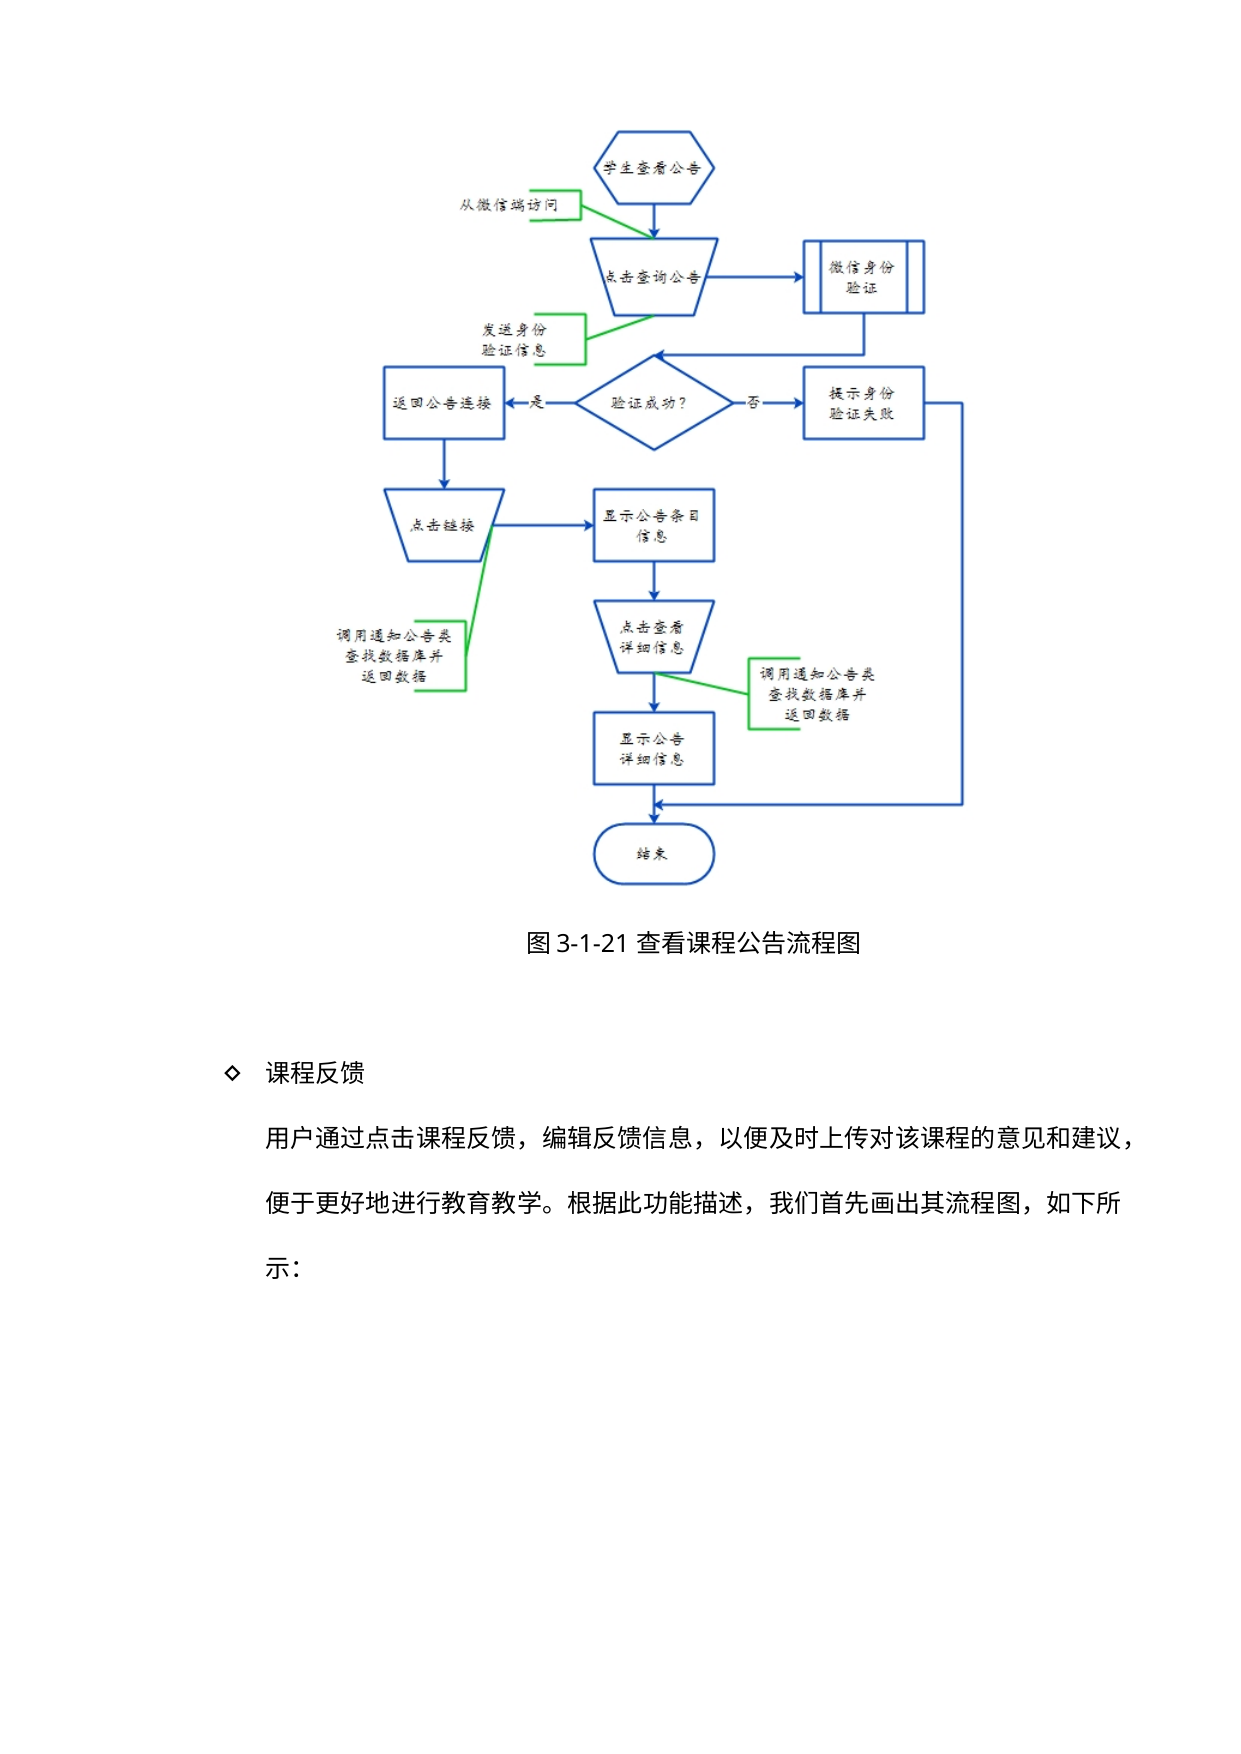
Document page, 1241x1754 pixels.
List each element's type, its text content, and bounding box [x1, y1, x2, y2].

list 课程反馈 [221, 1039, 1122, 1104]
picture [325, 129, 975, 887]
text 图3-1-21 查看课程公告流程图 [265, 909, 1122, 974]
text 用户通过点击课程反馈，编辑反馈信息，以便及时上传对该课程的意见和建议，便于更好地进行教育教学。根据此功能描述，我们首先画出其流程图，如下所示： [265, 1104, 1122, 1299]
